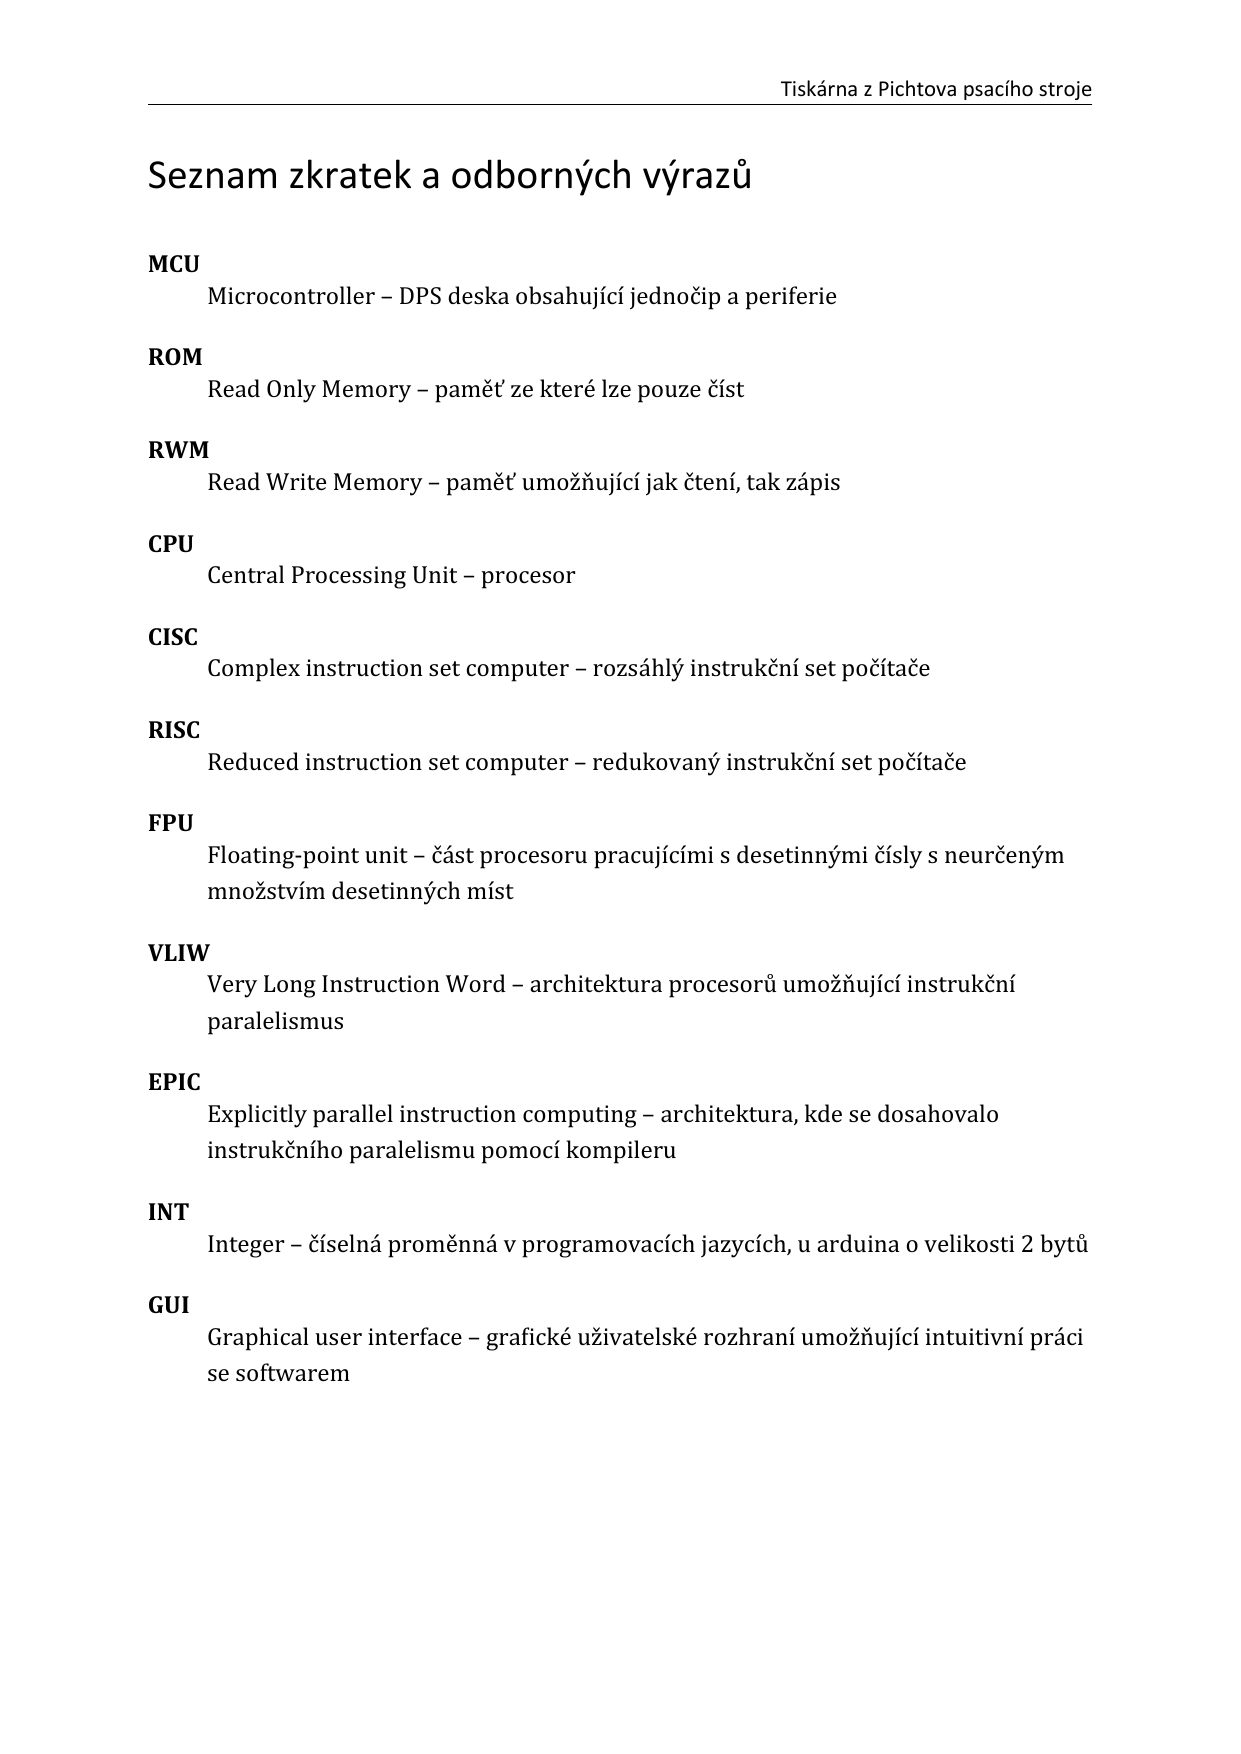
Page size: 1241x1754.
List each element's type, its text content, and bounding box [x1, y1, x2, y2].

text GUI [148, 1290, 1092, 1319]
text CISC [148, 621, 1092, 651]
text Explicitly parallel instruction computing – architektura, kde se dosahovalo instrukčního paralelismu pomocí kompileru [207, 1099, 1092, 1164]
text RWM [148, 435, 1092, 464]
text INT [148, 1197, 1092, 1226]
text Central Processing Unit – procesor [207, 560, 1092, 589]
text VLIW [148, 937, 1092, 967]
text Seznam zkratek a odborných výrazů [148, 148, 1092, 198]
text Very Long Instruction Word – architektura procesorů umožňující instrukční paralelismus [207, 969, 1092, 1035]
text FPU [148, 808, 1092, 837]
text MCU [148, 249, 1092, 278]
text ROM [148, 342, 1092, 371]
text EPIC [148, 1067, 1092, 1096]
text Complex instruction set computer – rozsáhlý instrukční set počítače [207, 653, 1092, 682]
text Floating-point unit – část procesoru pracujícími s desetinnými čísly s neurčeným množstvím desetinných míst [207, 839, 1092, 905]
text Read Write Memory – paměť umožňující jak čtení, tak zápis [207, 467, 1092, 496]
text Graphical user interface – grafické uživatelské rozhraní umožňující intuitivní práci se softwarem [207, 1321, 1092, 1387]
text Microcontroller – DPS deska obsahující jednočip a periferie [207, 281, 1092, 310]
text Read Only Memory – paměť ze které lze pouze číst [207, 374, 1092, 403]
text Integer – číselná proměnná v programovacích jazycích, u arduina o velikosti 2 bytů [207, 1228, 1092, 1258]
text CPU [148, 528, 1092, 558]
text Reduced instruction set computer – redukovaný instrukční set počítače [207, 746, 1092, 775]
text RISC [148, 714, 1092, 744]
